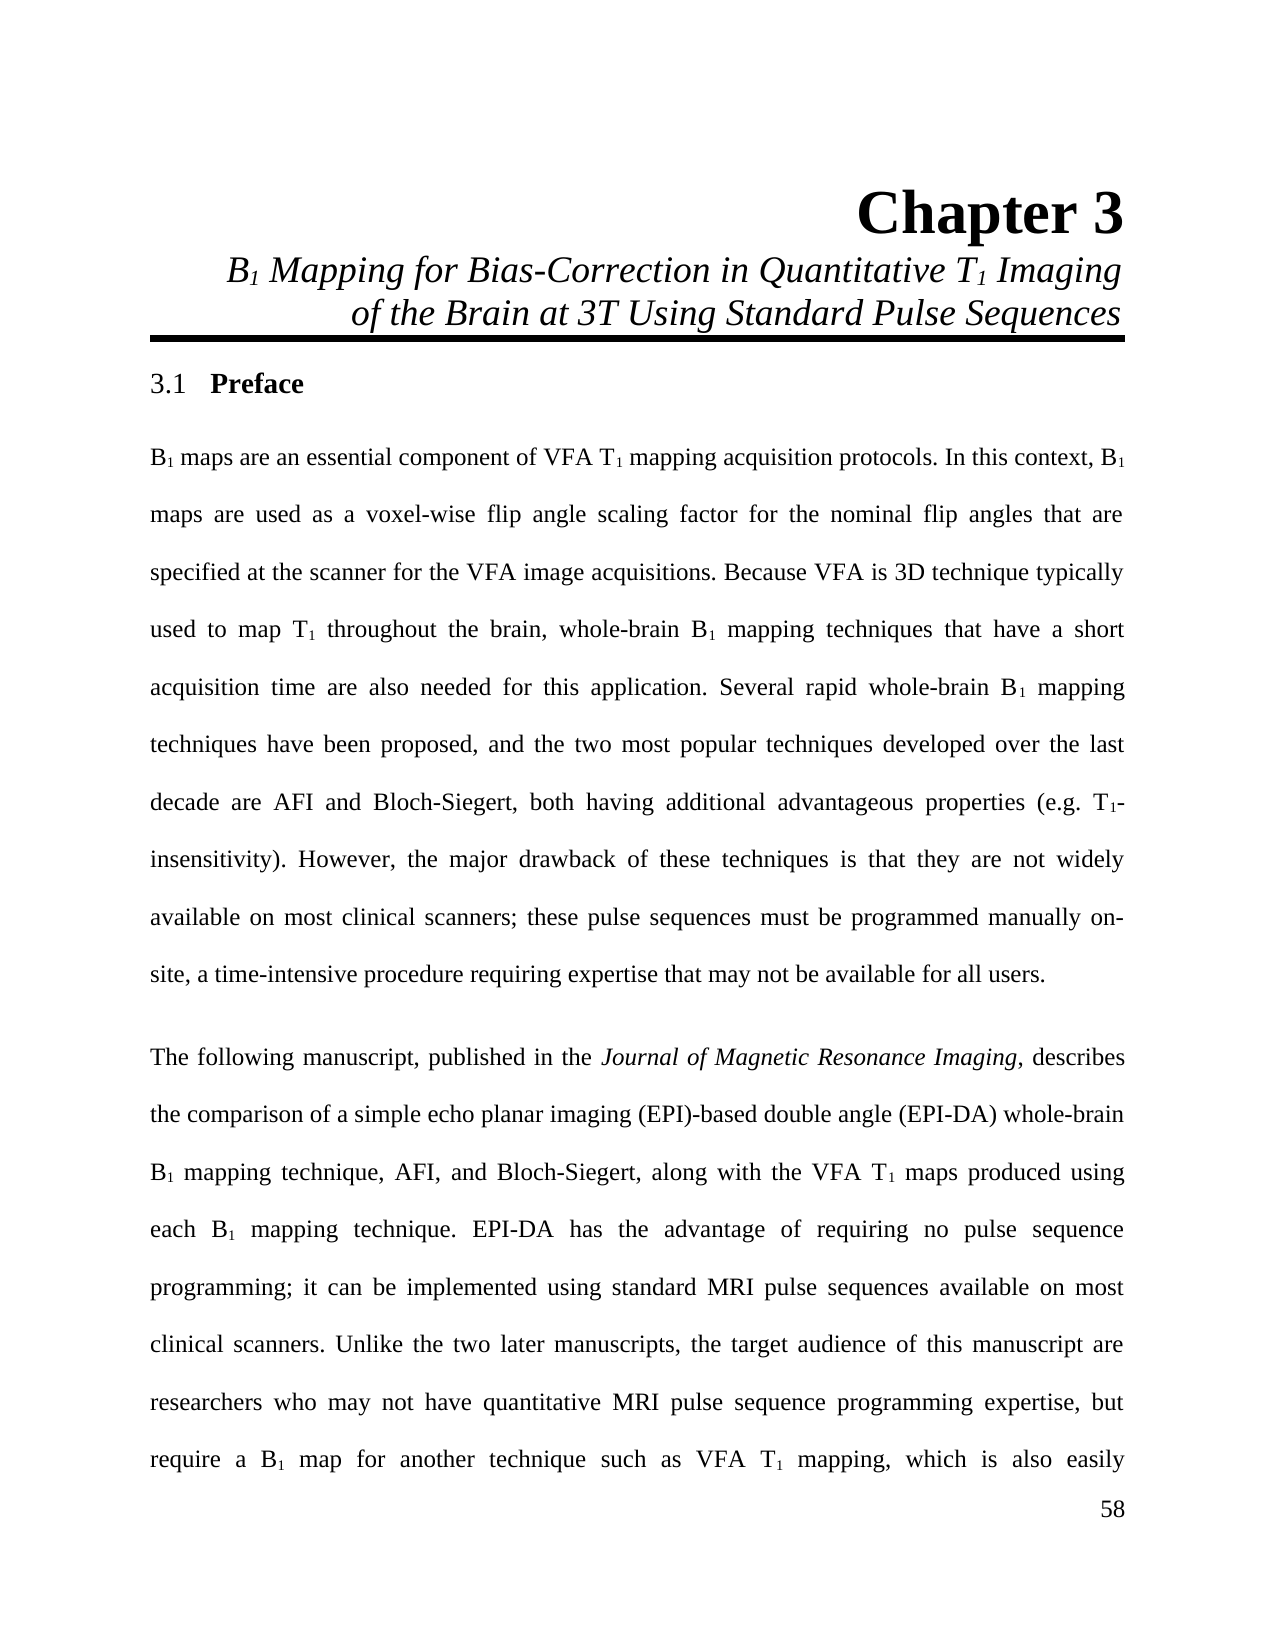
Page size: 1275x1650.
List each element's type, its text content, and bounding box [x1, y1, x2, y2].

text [150, 1042, 1125, 1473]
text B1 maps are an essential component of VFA T1 mapping acquisition protocols. In this context, B1 maps are used as a voxel-wise flip angle scaling factor for the nominal flip angles that are specified at the scanner for the VFA image acquisitions. Because VFA is 3D technique typically used to map T1 throughout the brain, whole-brain B1 mapping techniques that have a short acquisition time are also needed for this application. Several rapid whole-brain B1 mapping techniques have been proposed, and the two most popular techniques developed over the last decade are AFI and Bloch-Siegert, both having additional advantageous properties (e.g. T1-insensitivity). However, the major drawback of these techniques is that they are not widely available on most clinical scanners; these pulse sequences must be programmed manually on-site, a time-intensive procedure requiring expertise that may not be available for all users. [150, 442, 1125, 988]
subtitle B1 Mapping for Bias-Correction in Quantitative T1 Imaging of the Brain at 3T Using Standard Pulse Sequences [150, 175, 1125, 335]
subtitle Preface [150, 367, 1125, 400]
